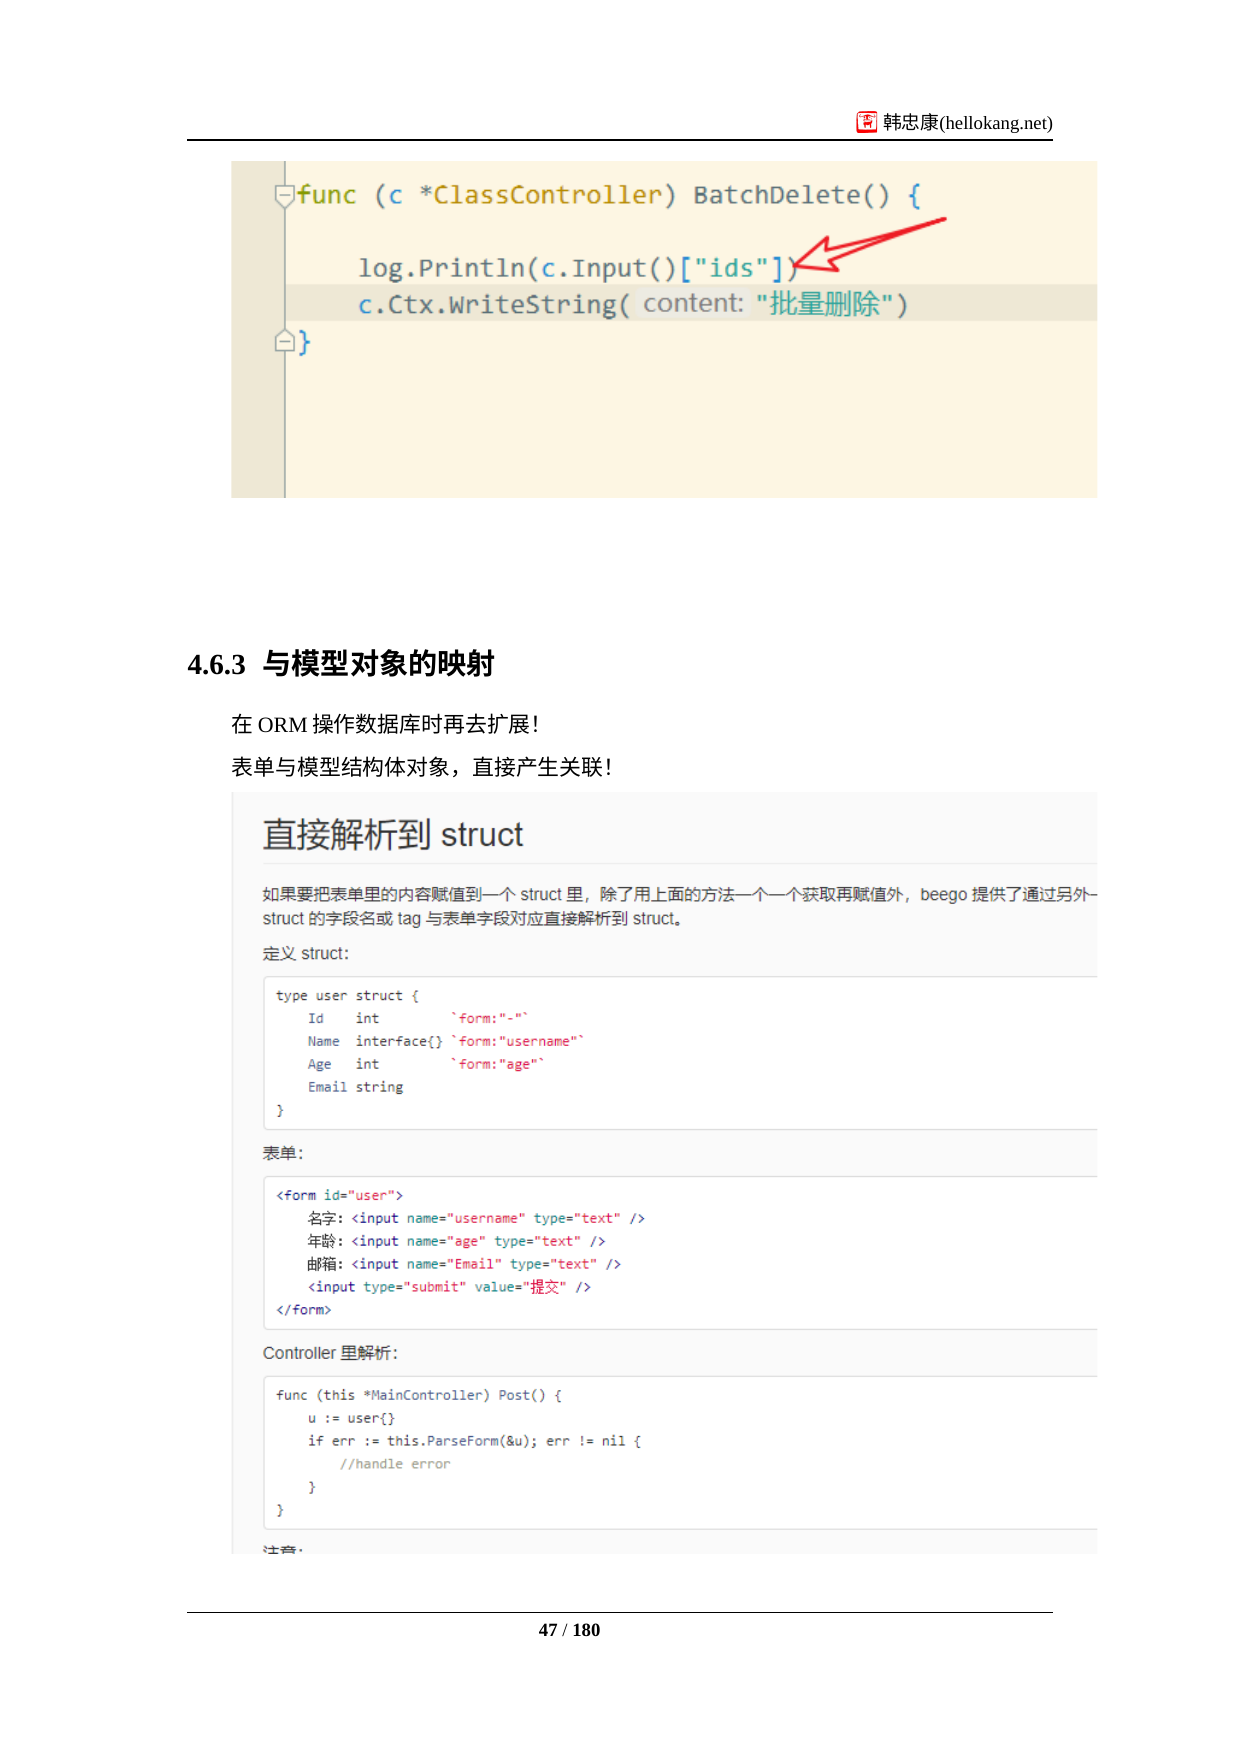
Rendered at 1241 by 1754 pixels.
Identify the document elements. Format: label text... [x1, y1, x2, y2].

picture [231, 792, 1098, 1554]
picture [856, 111, 878, 133]
text 表单与模型结构体对象，直接产生关联！ [187, 750, 1053, 782]
text 在ORM操作数据库时再去扩展！ [187, 707, 1053, 739]
subtitle 与模型对象的映射 [187, 629, 1053, 694]
picture [231, 161, 1098, 498]
